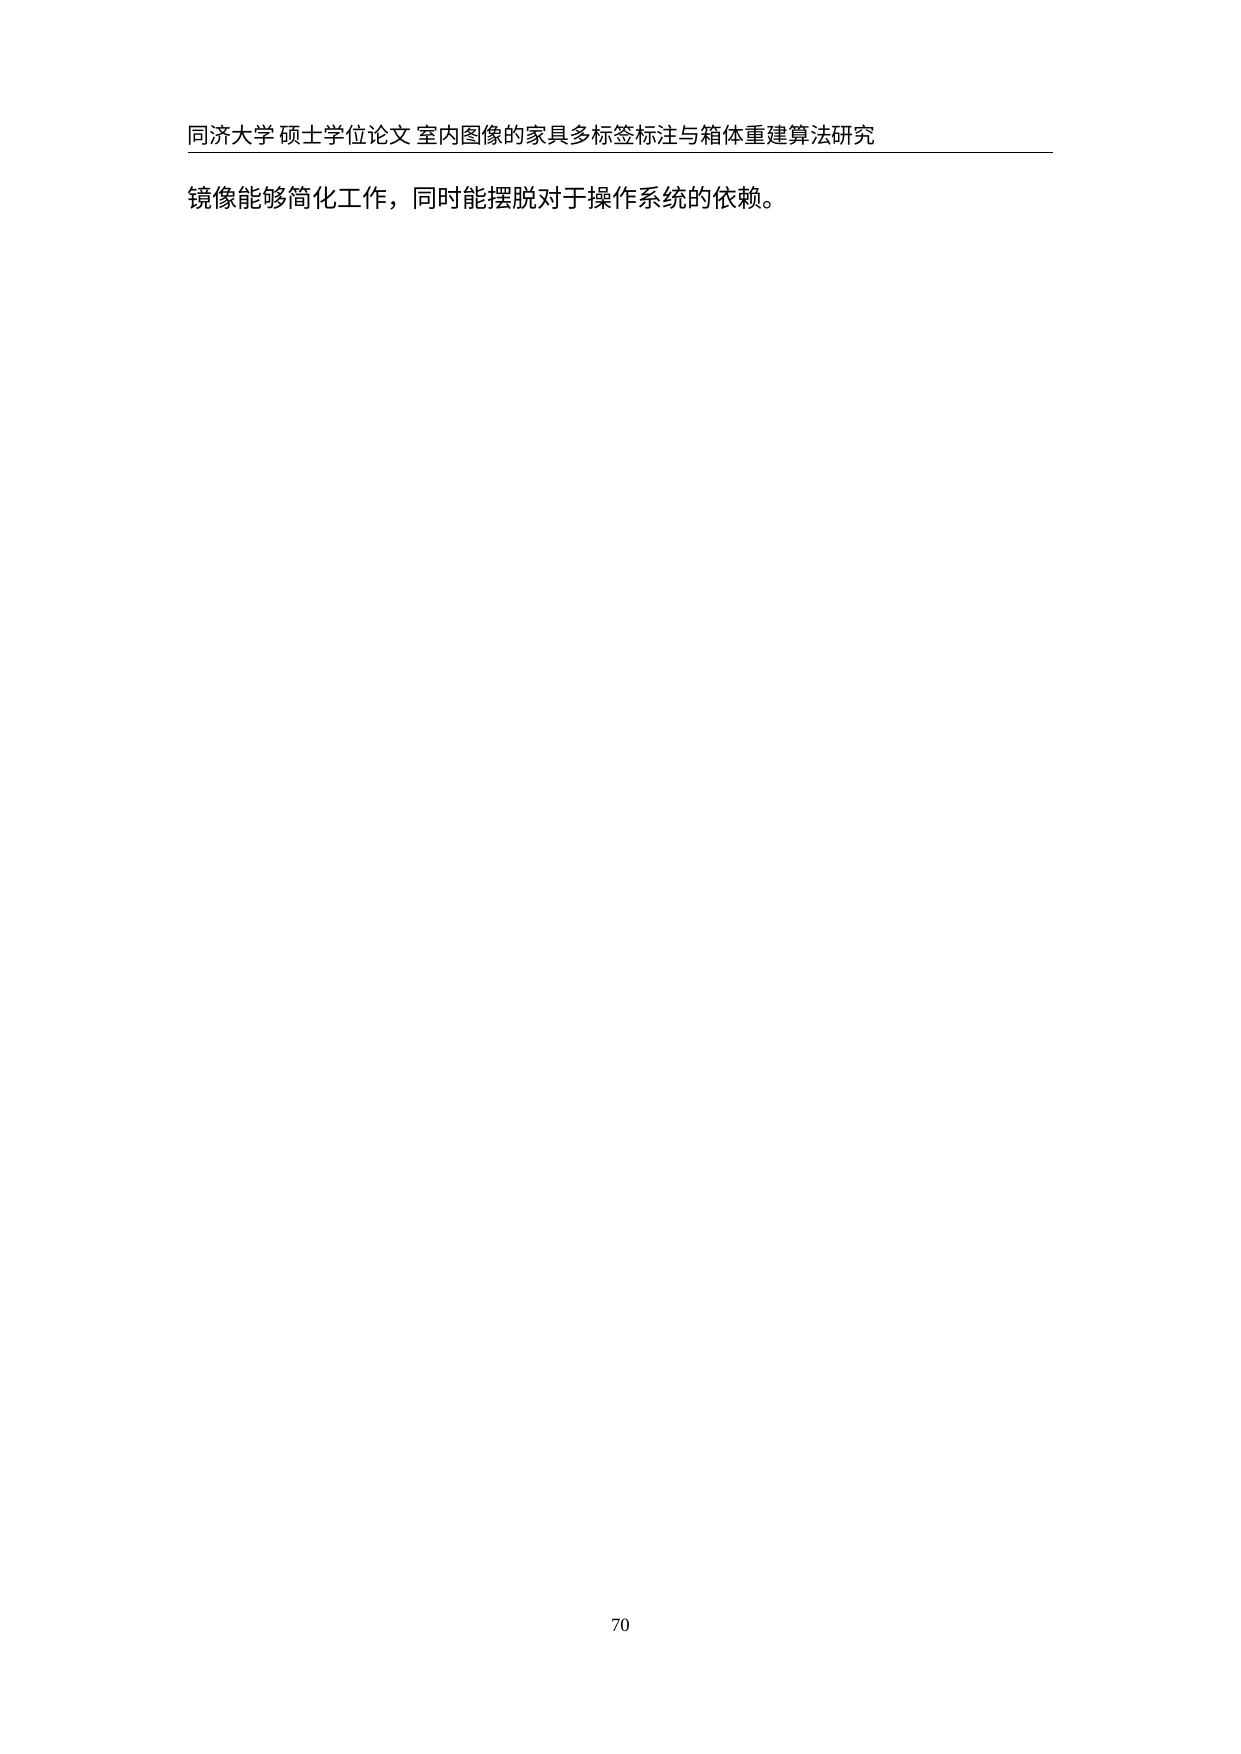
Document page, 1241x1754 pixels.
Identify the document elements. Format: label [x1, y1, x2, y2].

text [187, 164, 1053, 229]
